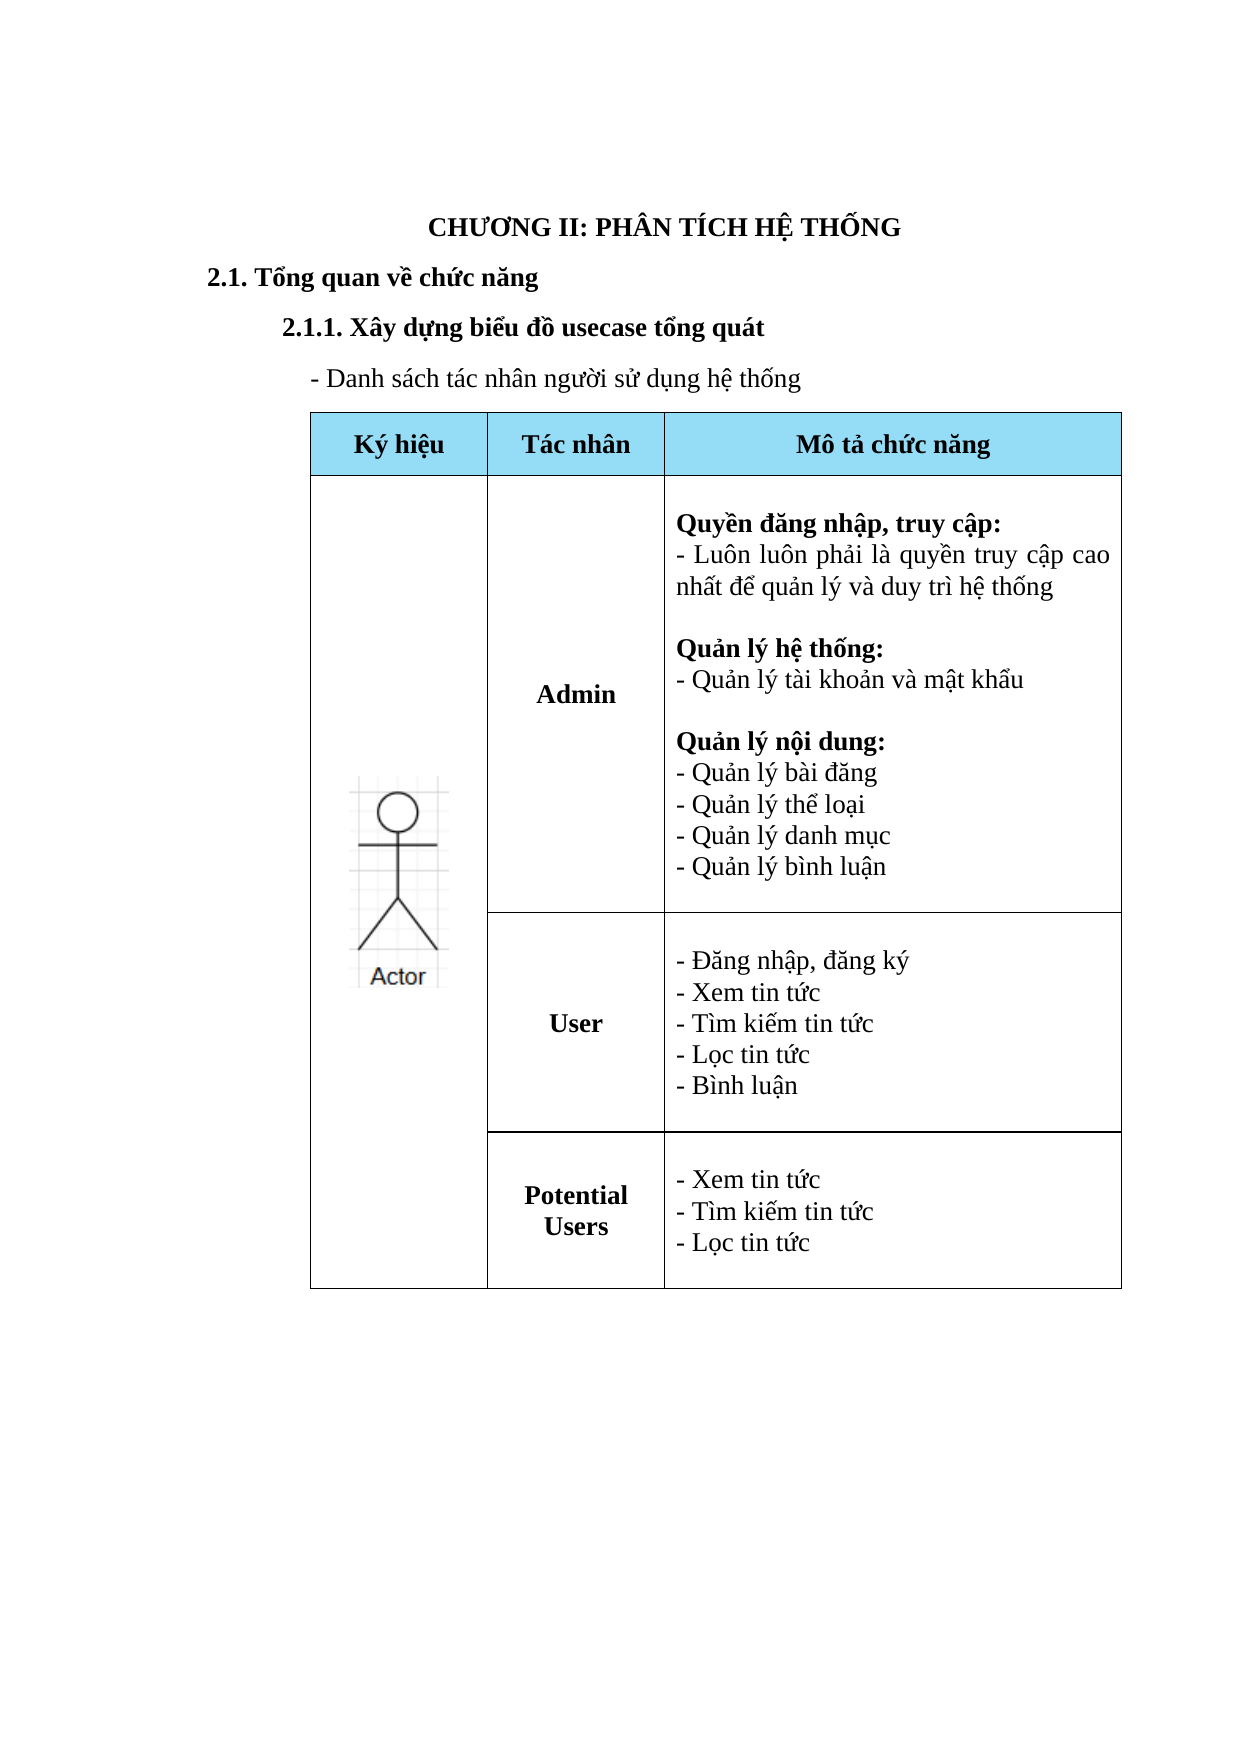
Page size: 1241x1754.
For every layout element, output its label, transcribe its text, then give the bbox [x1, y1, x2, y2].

table_header Mô tả chức năng [665, 413, 1121, 475]
picture [349, 776, 449, 988]
table_cell Quyền đăng nhập, truy cập: - Luôn luôn phải là quyền truy cập cao nhất để quản lý và duy trì hệ thống Quản lý hệ thống: - Quản lý tài khoản và mật khẩu Quản lý nội dung: - Quản lý bài đăng - Quản lý thể loại - Quản lý danh mục - Quản lý bình luận [665, 476, 1121, 912]
table_cell - Xem tin tức - Tìm kiếm tin tức - Lọc tin tức [665, 1133, 1121, 1288]
text - Danh sách tác nhân người sử dụng hệ thống [207, 362, 1122, 393]
text 2.1. Tổng quan về chức năng [207, 261, 1122, 292]
table_header Tác nhân [488, 413, 664, 475]
table_cell Admin [488, 476, 664, 912]
text CHƯƠNG II: PHÂN TÍCH HỆ THỐNG [207, 211, 1122, 242]
table_cell - Đăng nhập, đăng ký - Xem tin tức - Tìm kiếm tin tức - Lọc tin tức - Bình luận [665, 913, 1121, 1131]
table_header Ký hiệu [311, 413, 487, 475]
table_cell User [488, 913, 664, 1131]
table_cell [311, 476, 487, 1288]
table_cell Potential Users [488, 1133, 664, 1288]
text 2.1.1. Xây dựng biểu đồ usecase tổng quát [281, 311, 1122, 343]
